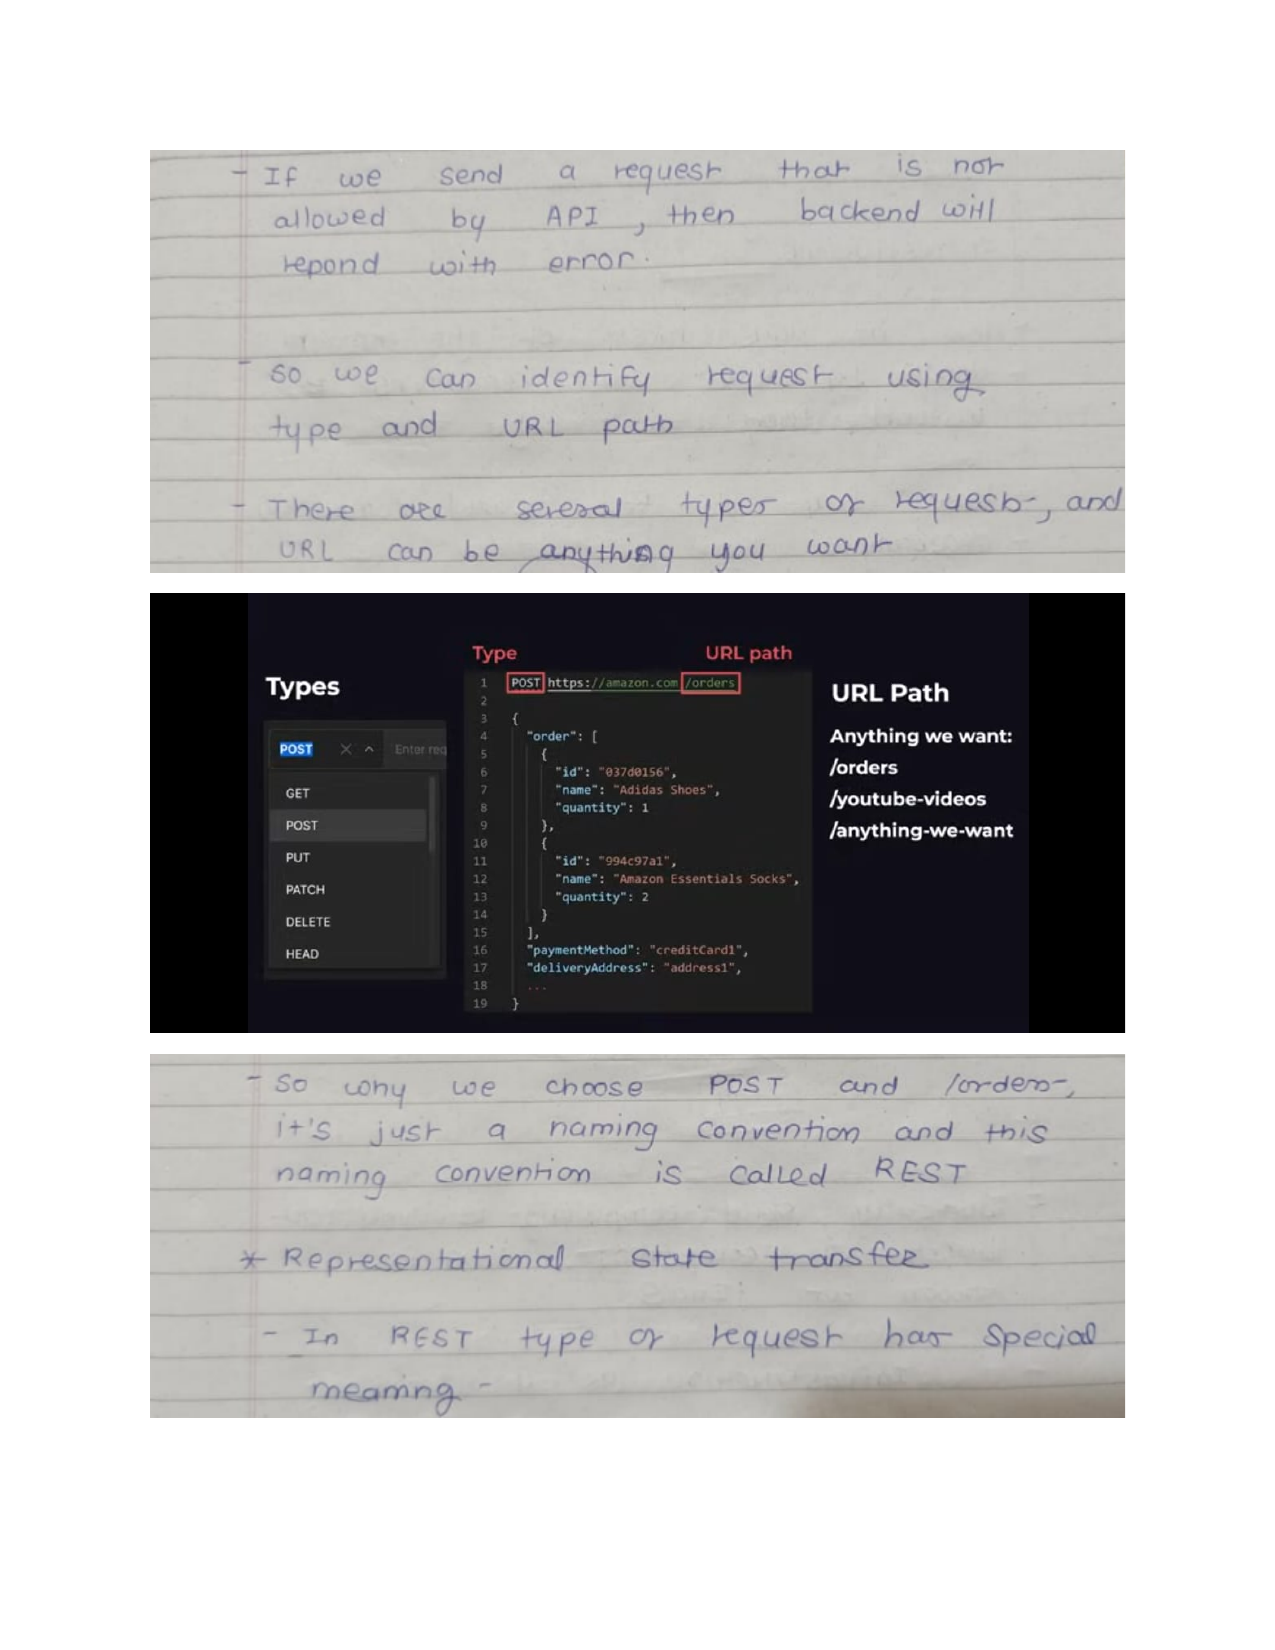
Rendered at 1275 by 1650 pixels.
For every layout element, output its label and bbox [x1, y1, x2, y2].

picture [150, 1054, 1125, 1418]
picture [150, 150, 1125, 573]
picture [150, 593, 1125, 1033]
